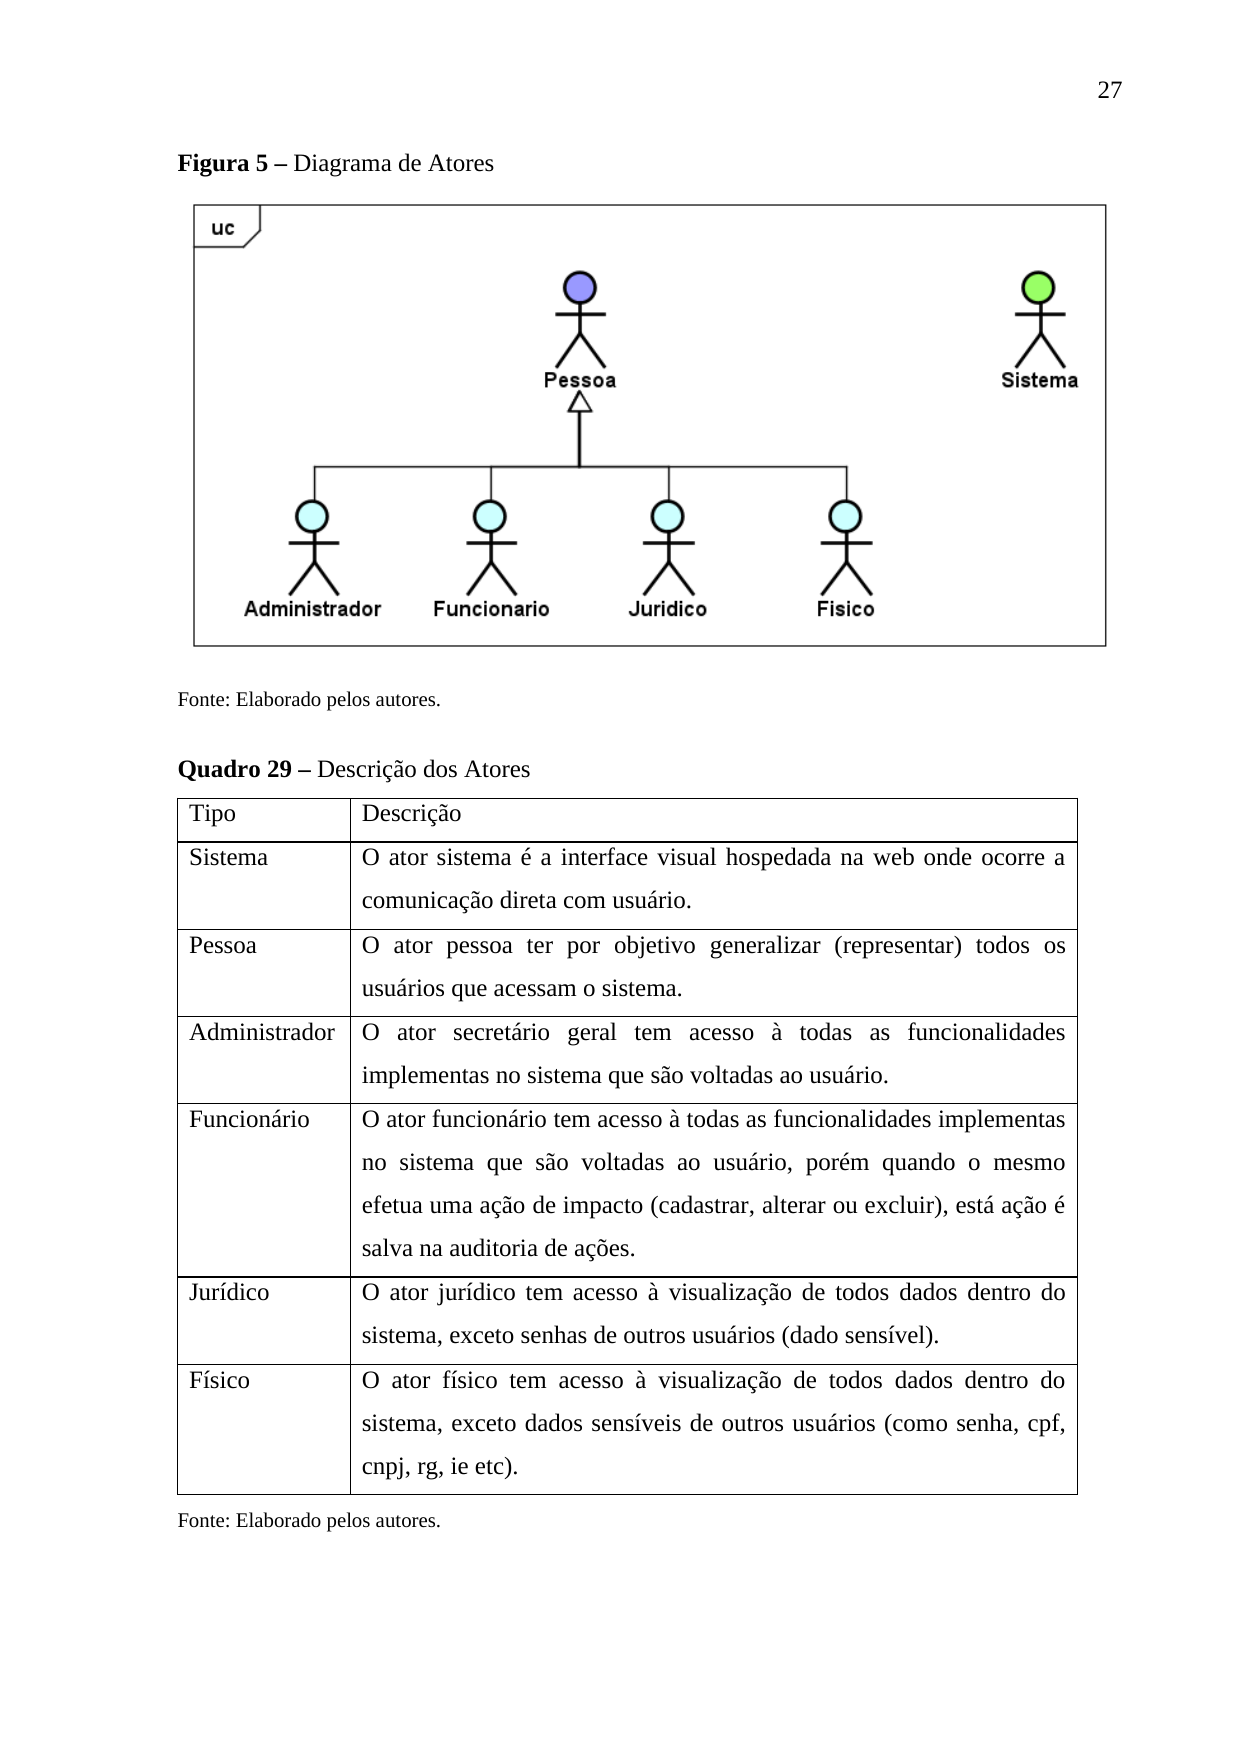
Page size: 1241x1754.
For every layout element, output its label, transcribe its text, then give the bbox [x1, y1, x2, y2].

table_cell O ator físico tem acesso à visualização de todos dados dentro do sistema, exceto dados sensíveis de outros usuários (como senha, cpf, cnpj, rg, ie etc). [351, 1365, 1077, 1494]
text Fonte: Elaborado pelos autores. [177, 1507, 1122, 1532]
table_header Tipo [178, 799, 350, 841]
table_cell O ator pessoa ter por objetivo generalizar (representar) todos os usuários que acessam o sistema. [351, 930, 1077, 1016]
table_cell O ator secretário geral tem acesso à todas as funcionalidades implementas no sistema que são voltadas ao usuário. [351, 1017, 1077, 1103]
table_cell Sistema [178, 843, 350, 929]
picture [177, 188, 1123, 662]
table_cell Pessoa [178, 930, 350, 1016]
table_cell Funcionário [178, 1104, 350, 1276]
text Quadro 29 – Descrição dos Atores [177, 754, 1122, 783]
table_cell O ator jurídico tem acesso à visualização de todos dados dentro do sistema, exceto senhas de outros usuários (dado sensível). [351, 1278, 1077, 1364]
table_cell O ator sistema é a interface visual hospedada na web onde ocorre a comunicação direta com usuário. [351, 843, 1077, 929]
text Fonte: Elaborado pelos autores. [177, 687, 1122, 711]
table_header Descrição [351, 799, 1077, 841]
table_cell Administrador [178, 1017, 350, 1103]
table_cell Jurídico [178, 1278, 350, 1364]
table_cell Físico [178, 1365, 350, 1494]
table_cell O ator funcionário tem acesso à todas as funcionalidades implementas no sistema que são voltadas ao usuário, porém quando o mesmo efetua uma ação de impacto (cadastrar, alterar ou excluir), está ação é salva na auditoria de ações. [351, 1104, 1077, 1276]
